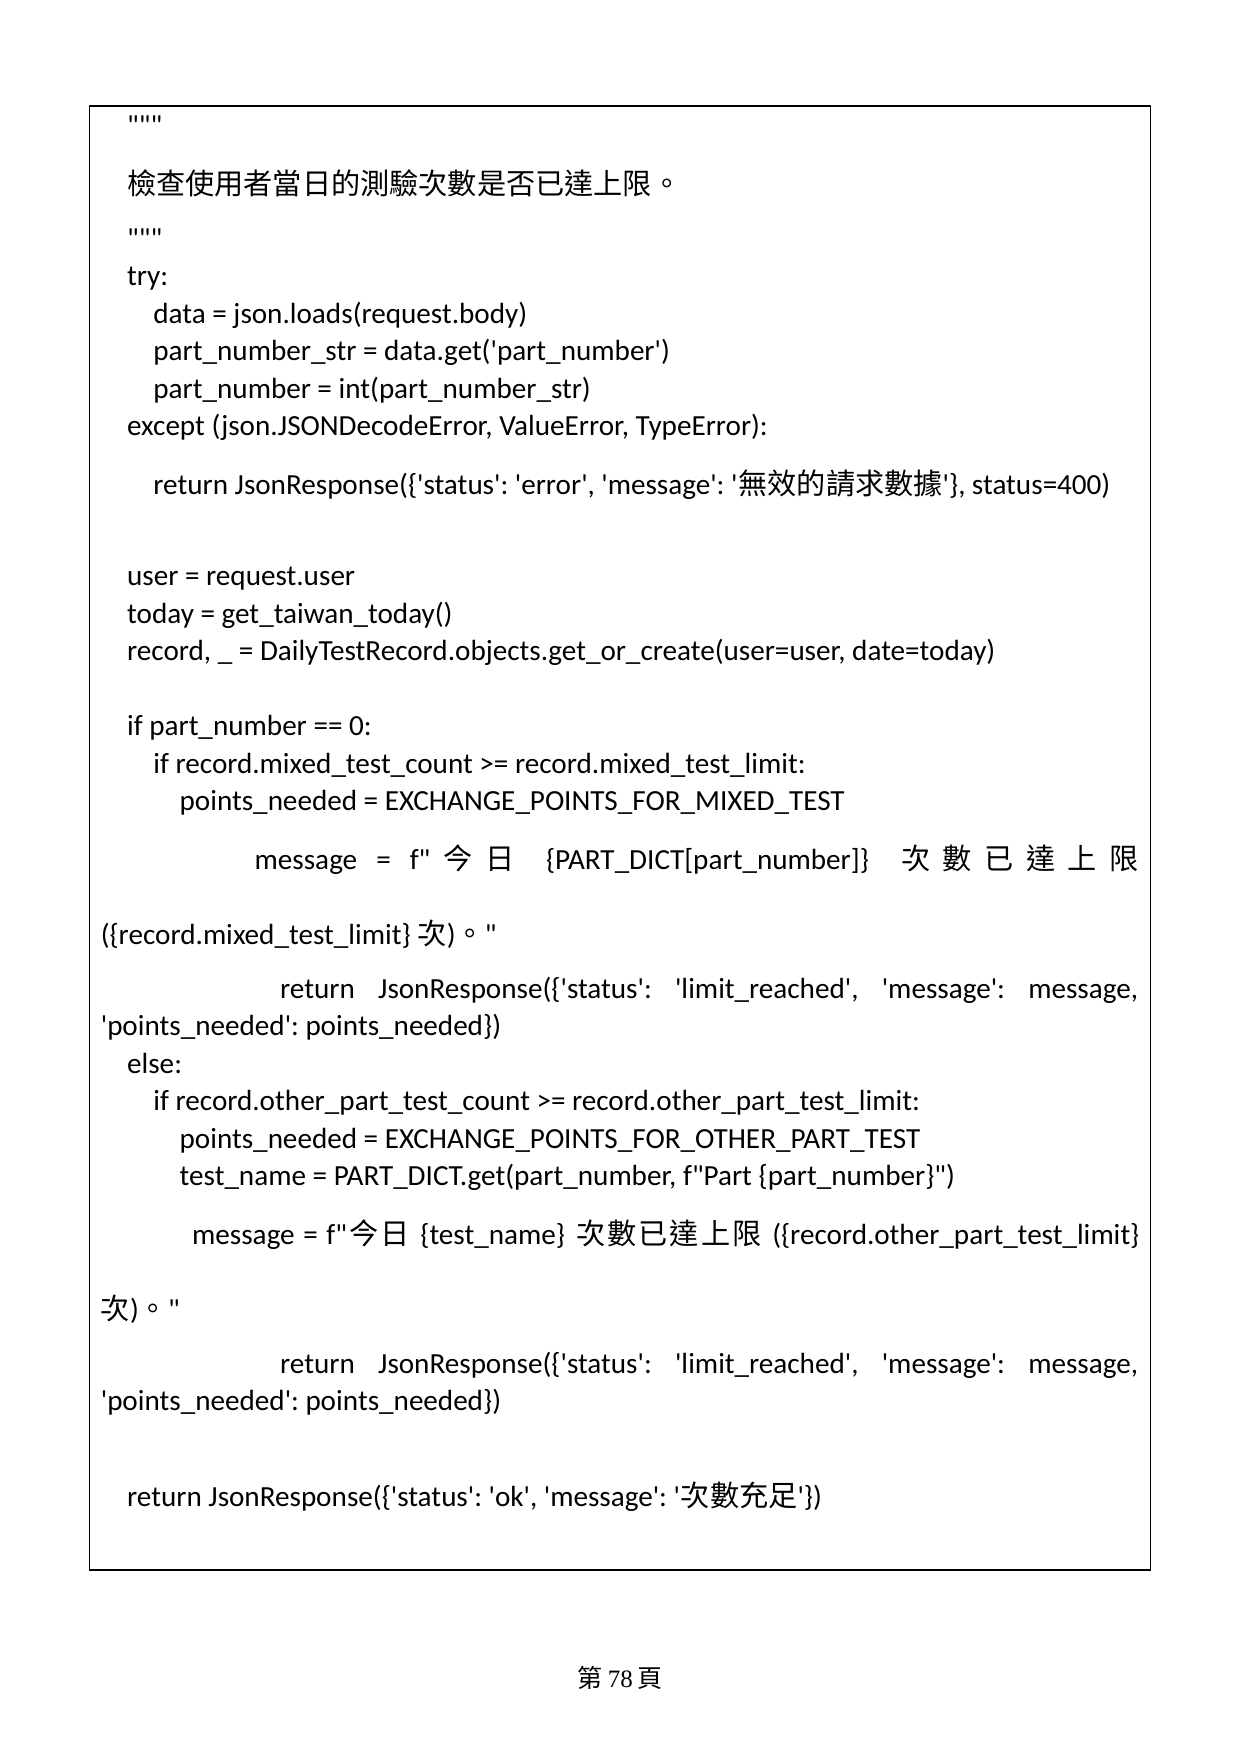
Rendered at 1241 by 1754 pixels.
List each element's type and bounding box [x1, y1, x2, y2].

table_cell [90, 107, 1150, 1569]
